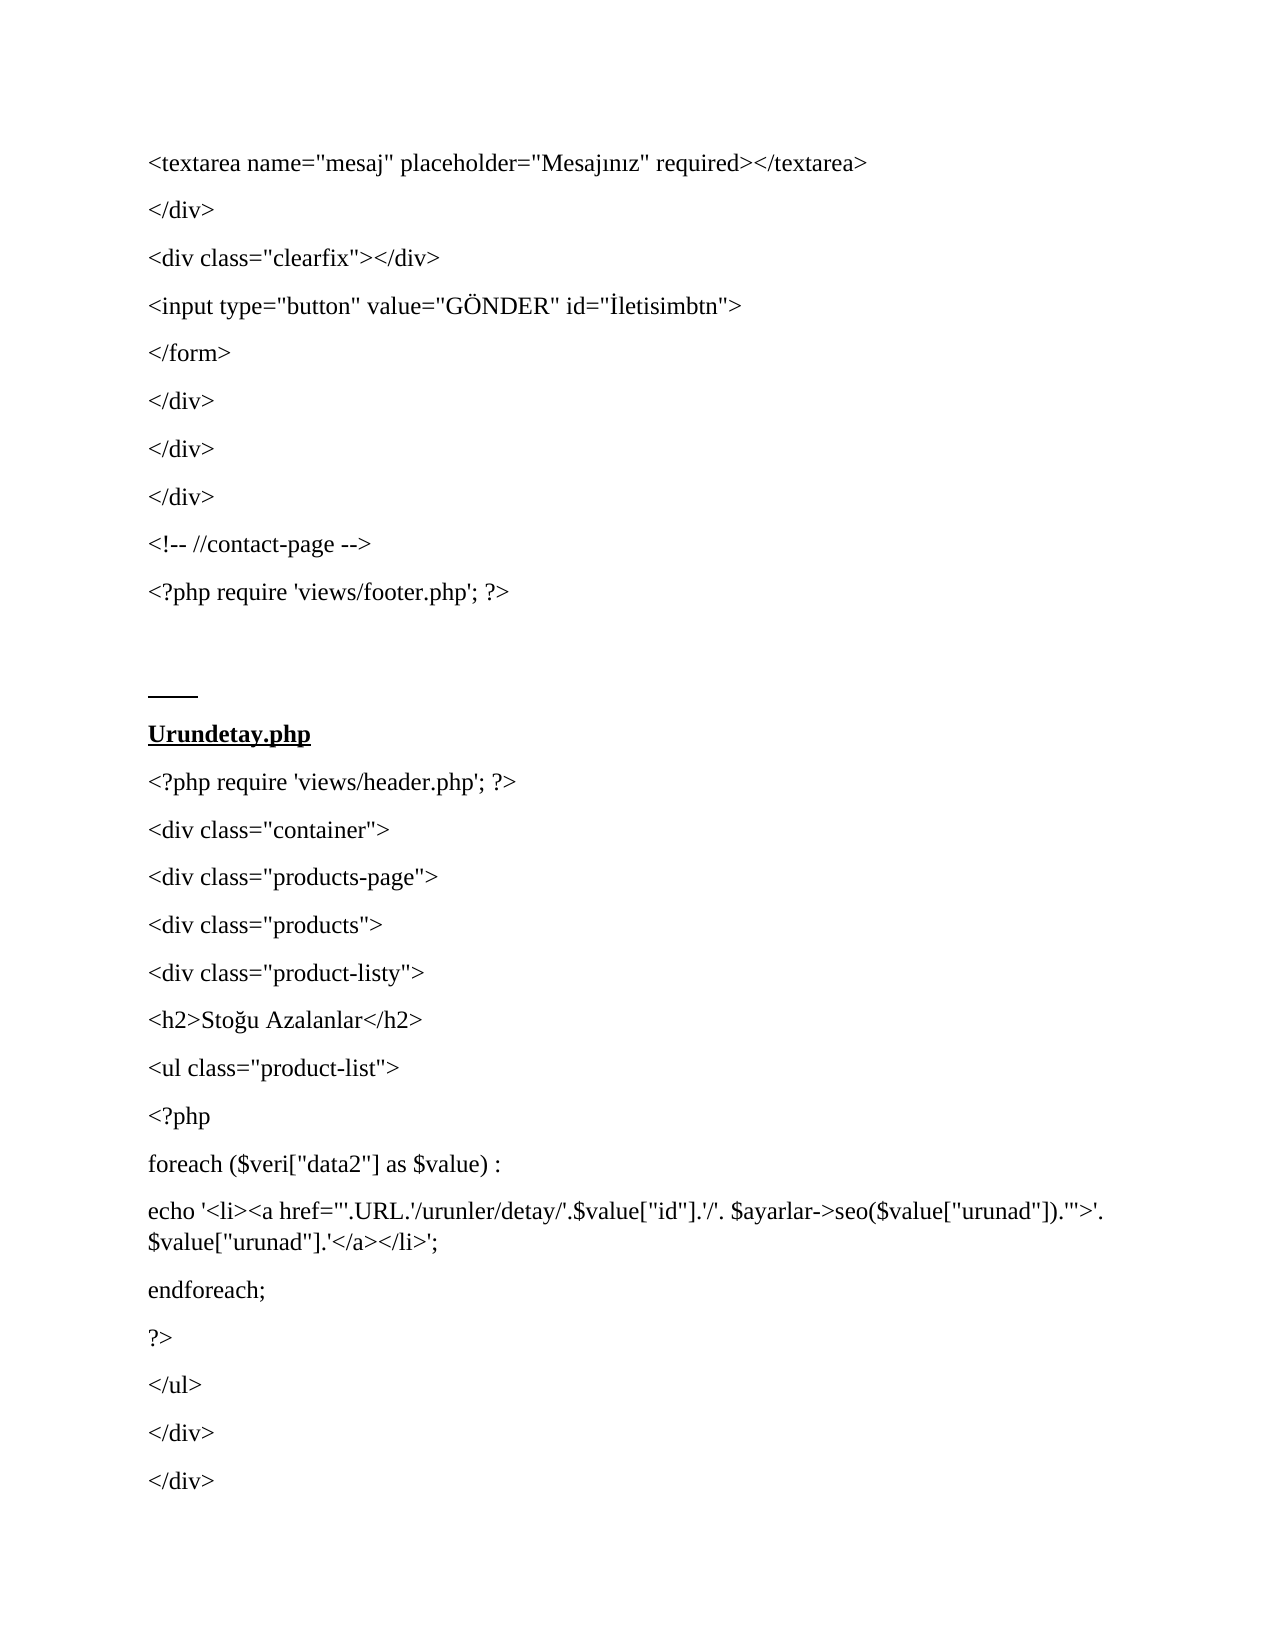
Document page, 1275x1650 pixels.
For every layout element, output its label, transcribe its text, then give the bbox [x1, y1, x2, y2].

text </form> [148, 338, 1127, 367]
text foreach ($veri["data2"] as $value) : [148, 1149, 1127, 1177]
text </ul> [148, 1371, 1127, 1399]
text <?php require 'views/header.php'; ?> [148, 767, 1127, 796]
text <div class="container"> [148, 815, 1127, 843]
text <?php require 'views/footer.php'; ?> [148, 577, 1127, 606]
text <textarea name="mesaj" placeholder="Mesajınız" required></textarea> [148, 148, 1127, 176]
text <input type="button" value="GÖNDER" id="İletisimbtn"> [148, 291, 1127, 319]
text </div> [148, 482, 1127, 510]
text <ul class="product-list"> [148, 1053, 1127, 1082]
text <div class="clearfix"></div> [148, 243, 1127, 272]
text </div> [148, 434, 1127, 463]
text <h2>Stoğu Azalanlar</h2> [148, 1006, 1127, 1034]
text echo '<li><a href="'.URL.'/urunler/detay/'.$value["id"].'/'. $ayarlar->seo($value["urunad"]).'">'.$value["urunad"].'</a></li>'; [148, 1196, 1127, 1256]
text </div> [148, 195, 1127, 224]
text </div> [148, 1466, 1127, 1495]
text endforeach; [148, 1275, 1127, 1304]
text ?> [148, 1323, 1127, 1352]
text <!-- //contact-page --> [148, 529, 1127, 558]
text Urundetay.php [148, 719, 1127, 748]
text </div> [148, 386, 1127, 415]
text <div class="products-page"> [148, 862, 1127, 891]
text <div class="products"> [148, 910, 1127, 939]
text </div> [148, 1418, 1127, 1447]
text <div class="product-listy"> [148, 958, 1127, 987]
text <?php [148, 1101, 1127, 1130]
